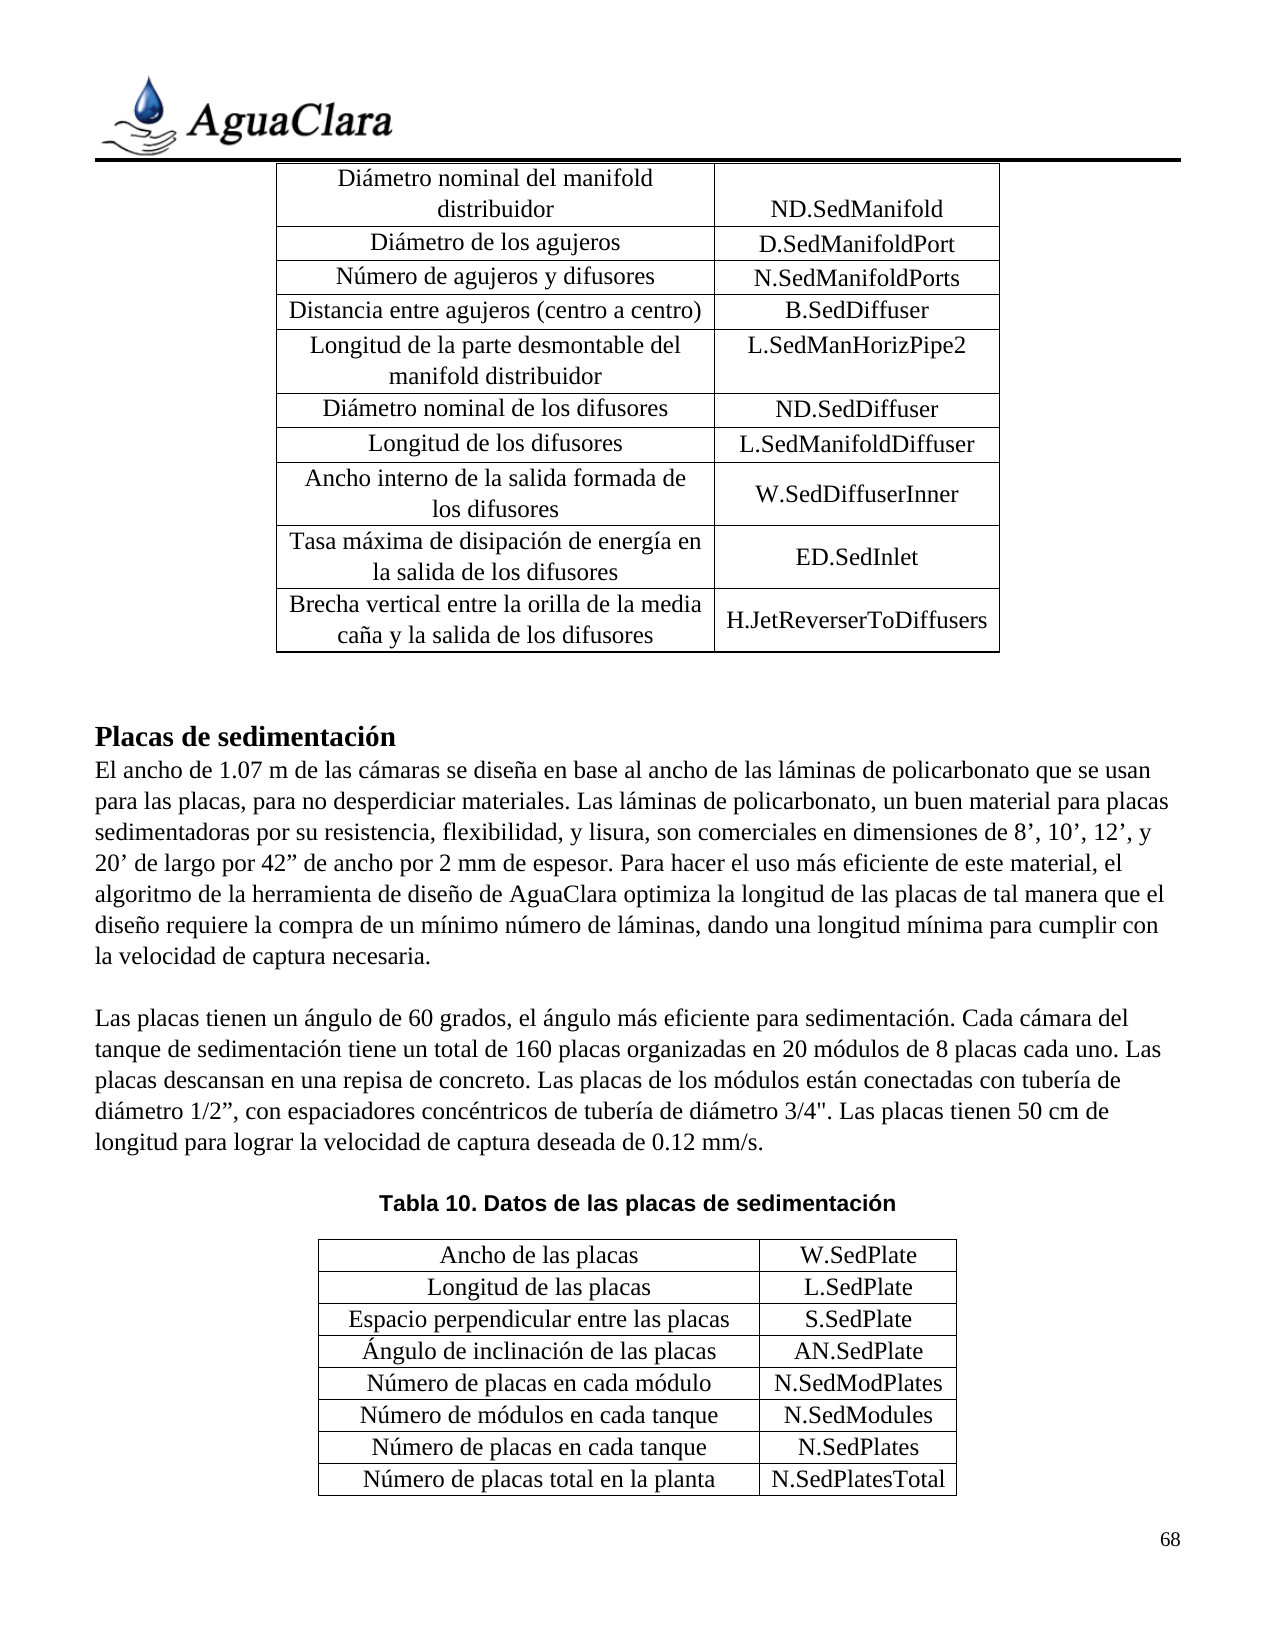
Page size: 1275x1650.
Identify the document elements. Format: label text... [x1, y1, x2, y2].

table_header ND.SedManifold [715, 164, 999, 226]
table_cell Número de agujeros y difusores [277, 261, 714, 294]
table_cell L.SedManHorizPipe2 [715, 330, 999, 392]
table_cell Espacio perpendicular entre las placas [319, 1304, 759, 1335]
table_cell Diámetro nominal de los difusores [277, 394, 714, 427]
table_cell Número de placas en cada tanque [319, 1432, 759, 1463]
table_cell S.SedPlate [760, 1304, 956, 1335]
table_cell Ancho interno de la salida formada de los difusores [277, 463, 714, 525]
subtitle Placas de sedimentación [94, 719, 1181, 752]
table_cell Número de placas en cada módulo [319, 1368, 759, 1399]
table_cell Longitud de la parte desmontable del manifold distribuidor [277, 330, 714, 392]
table_cell N.SedManifoldPorts [715, 261, 999, 294]
table_cell W.SedDiffuserInner [715, 463, 999, 525]
table_cell L.SedPlate [760, 1272, 956, 1303]
table_cell B.SedDiffuser [715, 295, 999, 329]
table_cell Ángulo de inclinación de las placas [319, 1336, 759, 1367]
table_cell Número de módulos en cada tanque [319, 1400, 759, 1431]
table_cell AN.SedPlate [760, 1336, 956, 1367]
table_cell ED.SedInlet [715, 526, 999, 588]
text El ancho de 1.07 m de las cámaras se diseña en base al ancho de las láminas de policarbonato que se usan para las placas, para no desperdiciar materiales. Las láminas de policarbonato, un buen material para placas sedimentadoras por su resistencia, flexibilidad, y lisura, son comerciales en dimensiones de 8’, 10’, 12’, y 20’ de largo por 42” de ancho por 2 mm de espesor. Para hacer el uso más eficiente de este material, el algoritmo de la herramienta de diseño de AguaClara optimiza la longitud de las placas de tal manera que el diseño requiere la compra de un mínimo número de láminas, dando una longitud mínima para cumplir con la velocidad de captura necesaria. [94, 755, 1181, 970]
table_cell ND.SedDiffuser [715, 394, 999, 427]
table_cell Tasa máxima de disipación de energía en la salida de los difusores [277, 526, 714, 588]
table_header Diámetro nominal del manifold distribuidor [277, 164, 714, 226]
table_header Ancho de las placas [319, 1240, 759, 1271]
picture [94, 75, 412, 158]
table_cell Diámetro de los agujeros [277, 227, 714, 260]
table_cell Longitud de las placas [319, 1272, 759, 1303]
table_cell Distancia entre agujeros (centro a centro) [277, 295, 714, 329]
table_cell D.SedManifoldPort [715, 227, 999, 260]
table_cell N.SedModules [760, 1400, 956, 1431]
table_cell N.SedModPlates [760, 1368, 956, 1399]
table_header W.SedPlate [760, 1240, 956, 1271]
table_cell N.SedPlatesTotal [760, 1464, 956, 1495]
table_cell Longitud de los difusores [277, 428, 714, 462]
table_cell H.JetReverserToDiffusers [715, 589, 999, 651]
table_cell Brecha vertical entre la orilla de la media caña y la salida de los difusores [277, 589, 714, 651]
table_cell N.SedPlates [760, 1432, 956, 1463]
text Las placas tienen un ángulo de 60 grados, el ángulo más eficiente para sedimentación. Cada cámara del tanque de sedimentación tiene un total de 160 placas organizadas en 20 módulos de 8 placas cada uno. Las placas descansan en una repisa de concreto. Las placas de los módulos están conectadas con tubería de diámetro 1/2”, con espaciadores concéntricos de tubería de diámetro 3/4". Las placas tienen 50 cm de longitud para lograr la velocidad de captura deseada de 0.12 mm/s. [94, 1003, 1181, 1156]
table_cell L.SedManifoldDiffuser [715, 428, 999, 462]
table_cell Número de placas total en la planta [319, 1464, 759, 1495]
